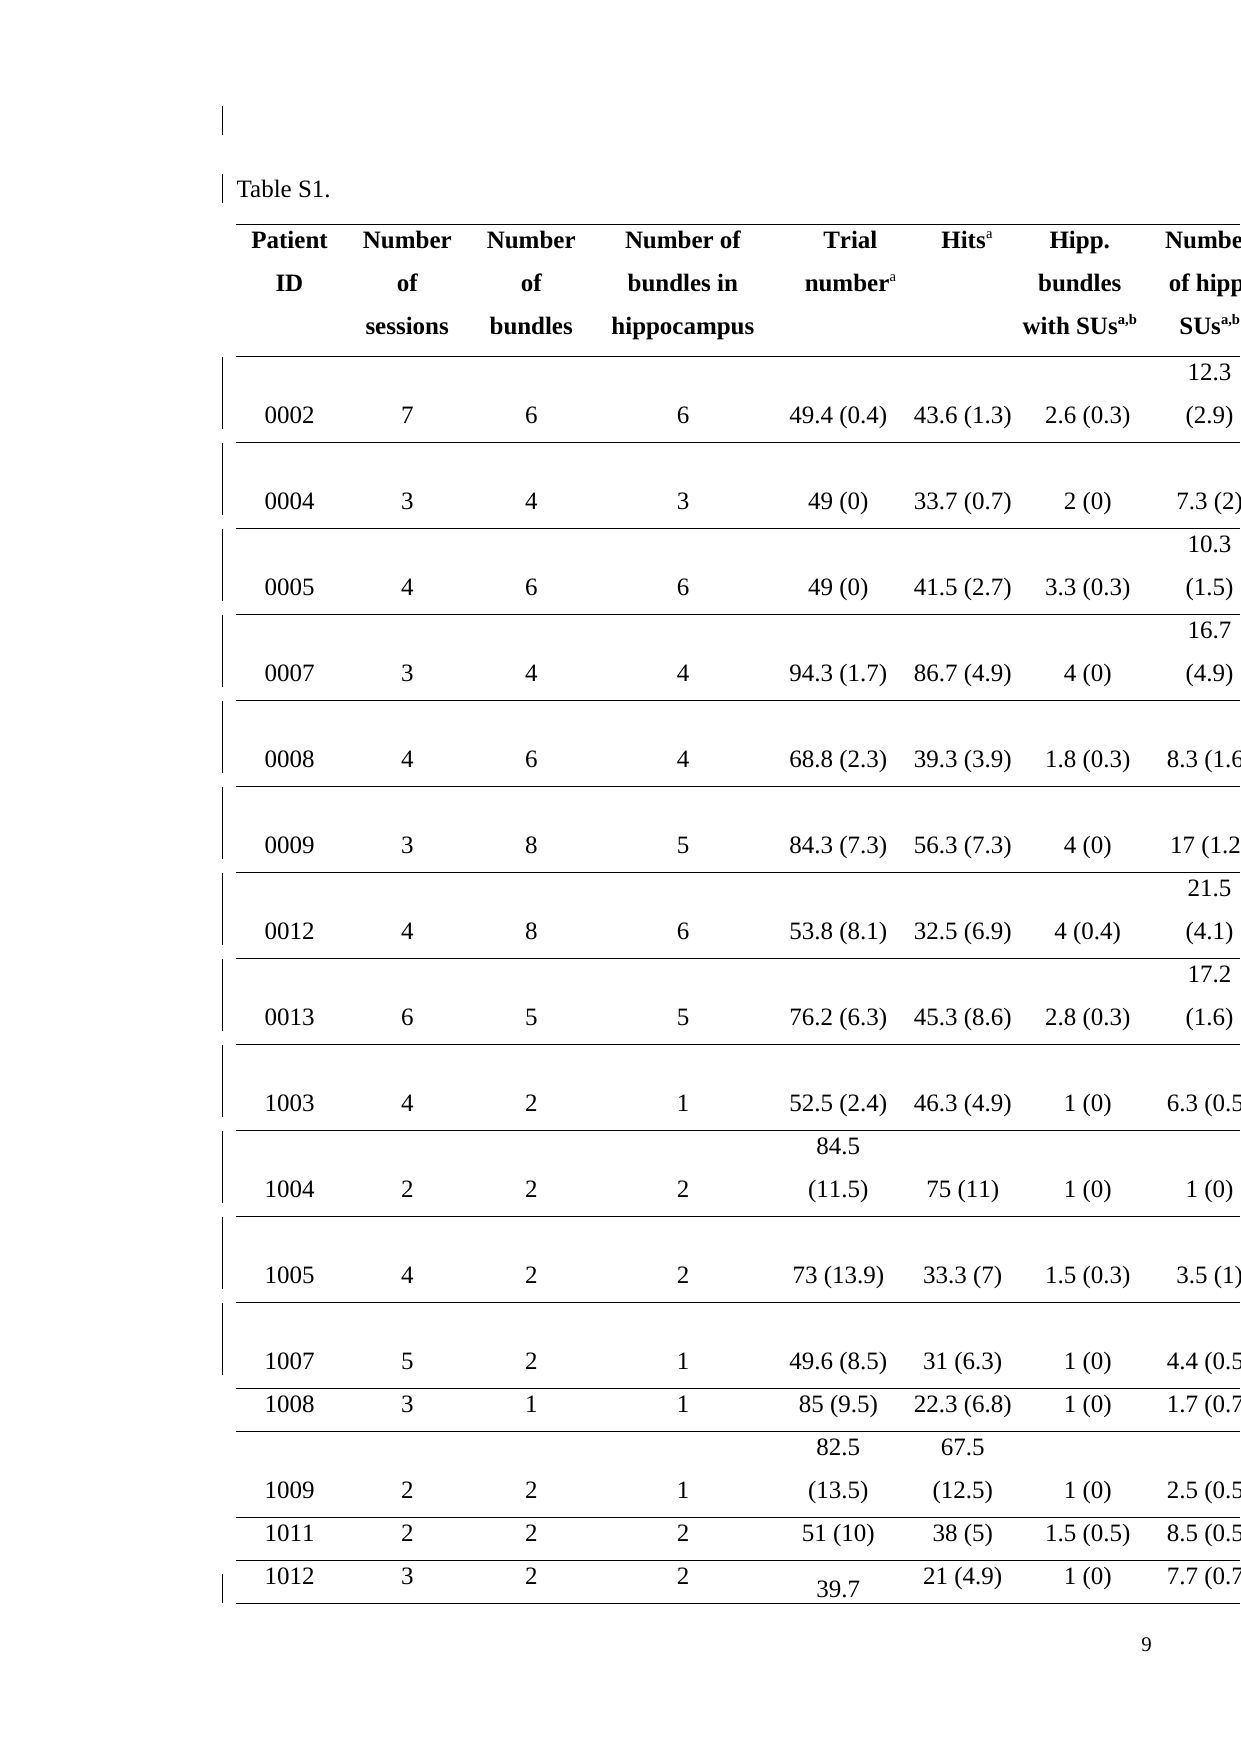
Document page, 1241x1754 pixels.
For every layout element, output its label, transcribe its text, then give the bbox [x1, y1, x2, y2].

table_cell 2 [472, 1432, 590, 1517]
table_cell 84.5 (11.5) [775, 1131, 901, 1216]
table_cell 1 (0) [1024, 1432, 1151, 1517]
table_cell 2 [472, 1518, 590, 1560]
table_cell 3 [342, 787, 472, 872]
table_header Number of bundles in hippocampus [590, 225, 775, 356]
table_cell 3 [590, 443, 775, 528]
table_cell 3.5 (1) [1151, 1217, 1240, 1302]
table_cell 2 [342, 1518, 472, 1560]
table_header Patient ID [236, 225, 342, 356]
table_cell 1 (0) [1024, 1389, 1151, 1431]
table_header Hipp. bundles with SUsa,b [1008, 225, 1151, 356]
table_cell 49 (0) [775, 529, 901, 614]
table_cell 12.3 (2.9) [1151, 357, 1240, 442]
table_header Number of hipp. SUsa,b [1151, 225, 1240, 356]
table_cell 86.7 (4.9) [901, 615, 1024, 700]
table_cell 2 [590, 1131, 775, 1216]
table_cell 2 [472, 1303, 590, 1388]
table_cell 1 (0) [1024, 1561, 1151, 1603]
table_cell 4 [472, 615, 590, 700]
table_cell 4 [590, 615, 775, 700]
table_cell 6 [472, 701, 590, 786]
table_cell 2 [342, 1131, 472, 1216]
table_cell 2 [590, 1518, 775, 1560]
table_cell 2.5 (0.5) [1151, 1432, 1240, 1517]
table_cell 82.5 (13.5) [775, 1432, 901, 1517]
table_cell 3 [342, 1389, 472, 1431]
table_cell 32.5 (6.9) [901, 873, 1024, 958]
table_cell 39.7 (11.6) [775, 1561, 901, 1603]
table_cell 0007 [236, 615, 342, 700]
table_cell 6 [472, 529, 590, 614]
table_cell 6 [342, 959, 472, 1044]
table_cell 4 [342, 873, 472, 958]
table_cell 1.8 (0.3) [1024, 701, 1151, 786]
table_cell 2 [472, 1131, 590, 1216]
table_cell 33.7 (0.7) [901, 443, 1024, 528]
table_cell 1005 [236, 1217, 342, 1302]
table_cell 31 (6.3) [901, 1303, 1024, 1388]
table_cell 45.3 (8.6) [901, 959, 1024, 1044]
table_cell 75 (11) [901, 1131, 1024, 1216]
table_cell 21.5 (4.1) [1151, 873, 1240, 958]
table_cell 3 [342, 615, 472, 700]
table_cell 0004 [236, 443, 342, 528]
table_cell 1.5 (0.5) [1024, 1518, 1151, 1560]
table_cell 8.5 (0.5) [1151, 1518, 1240, 1560]
table_cell 73 (13.9) [775, 1217, 901, 1302]
table_cell 33.3 (7) [901, 1217, 1024, 1302]
table_cell 76.2 (6.3) [775, 959, 901, 1044]
table_cell 1 [590, 1303, 775, 1388]
table_cell 5 [590, 959, 775, 1044]
table_cell 1 (0) [1024, 1131, 1151, 1216]
table_cell 49.4 (0.4) [775, 357, 901, 442]
table_cell 2 [342, 1432, 472, 1517]
table_cell 16.7 (4.9) [1151, 615, 1240, 700]
table_cell 1 [472, 1389, 590, 1431]
table_cell 21 (4.9) [901, 1561, 1024, 1603]
table_cell 2.8 (0.3) [1024, 959, 1151, 1044]
table_cell 3 [342, 443, 472, 528]
table_cell 6 [590, 529, 775, 614]
table_cell 1 (0) [1024, 1303, 1151, 1388]
table_cell 1 [590, 1045, 775, 1130]
table_cell 0013 [236, 959, 342, 1044]
table_cell 4 [342, 1045, 472, 1130]
table_cell 4 (0.4) [1024, 873, 1151, 958]
table_cell 39.3 (3.9) [901, 701, 1024, 786]
table_cell 10.3 (1.5) [1151, 529, 1240, 614]
table_cell 1009 [236, 1432, 342, 1517]
table_cell 38 (5) [901, 1518, 1024, 1560]
table_cell 6.3 (0.5) [1151, 1045, 1240, 1130]
table_cell 3 [342, 1561, 472, 1603]
table_cell 1 [590, 1389, 775, 1431]
table_cell 1.7 (0.7) [1151, 1389, 1240, 1431]
table_cell 8.3 (1.6) [1151, 701, 1240, 786]
table_cell 4 [590, 701, 775, 786]
table_cell 1 (0) [1151, 1131, 1240, 1216]
table_cell 0012 [236, 873, 342, 958]
table_cell 2 (0) [1024, 443, 1151, 528]
table_header Trial numbera [775, 225, 925, 356]
table_cell 1.5 (0.3) [1024, 1217, 1151, 1302]
table_cell 1012 [236, 1561, 342, 1603]
table_cell 5 [342, 1303, 472, 1388]
table_cell 1004 [236, 1131, 342, 1216]
table_cell 0009 [236, 787, 342, 872]
table_cell 2 [472, 1045, 590, 1130]
table_cell 1003 [236, 1045, 342, 1130]
table_cell 6 [590, 357, 775, 442]
table_cell 49.6 (8.5) [775, 1303, 901, 1388]
table_cell 17.2 (1.6) [1151, 959, 1240, 1044]
table_cell 1008 [236, 1389, 342, 1431]
table_cell 7.7 (0.7) [1151, 1561, 1240, 1603]
table_header Number of bundles [472, 225, 590, 356]
table_cell 51 (10) [775, 1518, 901, 1560]
table_cell 4 [472, 443, 590, 528]
table_cell 85 (9.5) [775, 1389, 901, 1431]
table_cell 68.8 (2.3) [775, 701, 901, 786]
table_cell 4 [342, 529, 472, 614]
table_cell 84.3 (7.3) [775, 787, 901, 872]
table_cell 56.3 (7.3) [901, 787, 1024, 872]
table_cell 67.5 (12.5) [901, 1432, 1024, 1517]
table_cell 5 [590, 787, 775, 872]
table_cell 53.8 (8.1) [775, 873, 901, 958]
table_cell 4 [342, 701, 472, 786]
table_cell 94.3 (1.7) [775, 615, 901, 700]
table_cell 1007 [236, 1303, 342, 1388]
table_cell 2 [590, 1217, 775, 1302]
table_cell 7 [342, 357, 472, 442]
table_cell 2.6 (0.3) [1024, 357, 1151, 442]
table_cell 1 [590, 1432, 775, 1517]
table_cell 2 [590, 1561, 775, 1603]
table_cell 4.4 (0.5) [1151, 1303, 1240, 1388]
table_cell 1 (0) [1024, 1045, 1151, 1130]
table_cell 46.3 (4.9) [901, 1045, 1024, 1130]
table_cell 6 [590, 873, 775, 958]
table_cell 5 [472, 959, 590, 1044]
table_cell 52.5 (2.4) [775, 1045, 901, 1130]
table_cell 17 (1.2) [1151, 787, 1240, 872]
table_cell 8 [472, 873, 590, 958]
table_cell 0002 [236, 357, 342, 442]
table_cell 6 [472, 357, 590, 442]
table_cell 8 [472, 787, 590, 872]
table_cell 49 (0) [775, 443, 901, 528]
table_header Number of sessions [342, 225, 472, 356]
table_cell 41.5 (2.7) [901, 529, 1024, 614]
table_cell 4 (0) [1024, 787, 1151, 872]
table_cell 43.6 (1.3) [901, 357, 1024, 442]
subtitle Table S1. [236, 174, 1152, 203]
table_cell 4 (0) [1024, 615, 1151, 700]
table_cell 4 [342, 1217, 472, 1302]
table_cell 7.3 (2) [1151, 443, 1240, 528]
table_cell 0008 [236, 701, 342, 786]
table_cell 3.3 (0.3) [1024, 529, 1151, 614]
table_cell 22.3 (6.8) [901, 1389, 1024, 1431]
table_cell 0005 [236, 529, 342, 614]
table_cell 2 [472, 1561, 590, 1603]
table_header Hitsa [925, 225, 1008, 356]
table_cell 2 [472, 1217, 590, 1302]
table_cell 1011 [236, 1518, 342, 1560]
